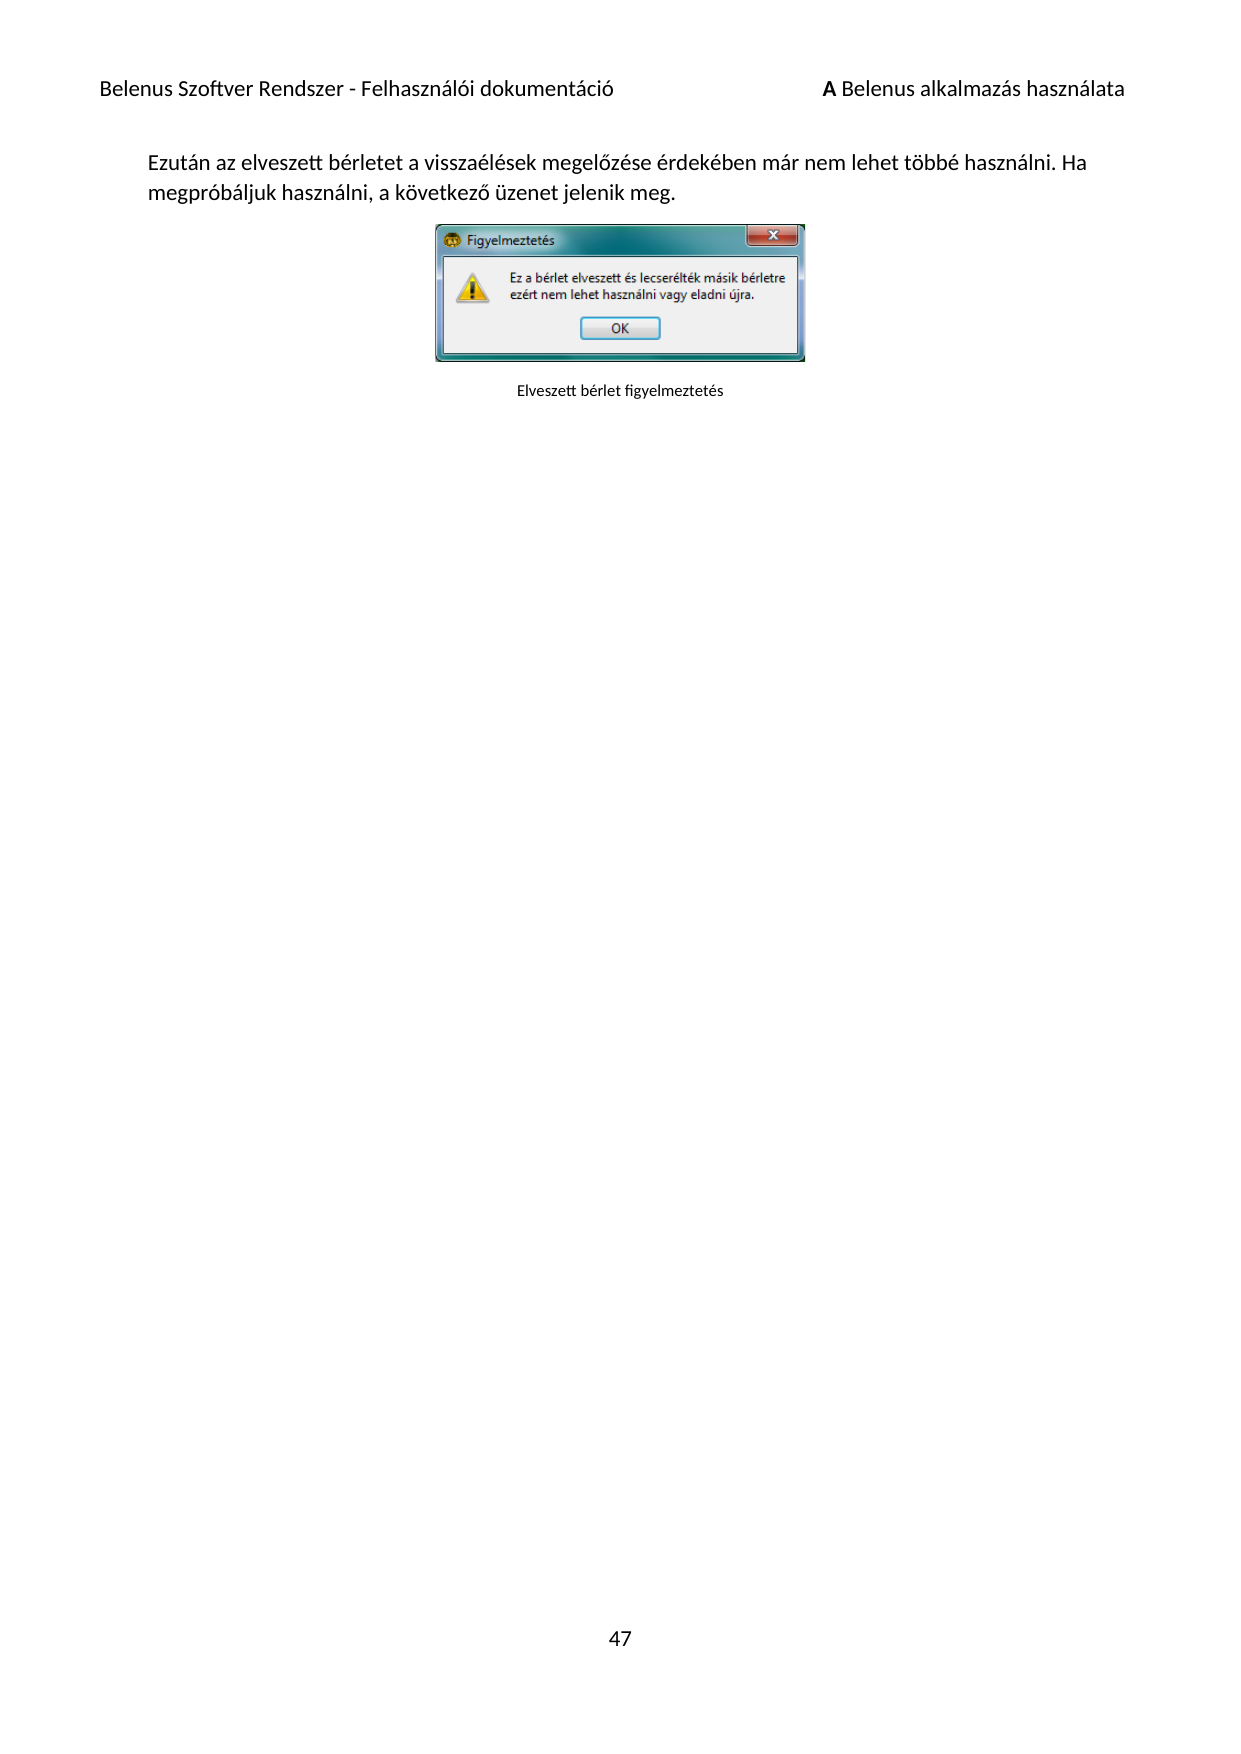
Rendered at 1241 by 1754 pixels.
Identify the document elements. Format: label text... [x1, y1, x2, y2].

picture [435, 224, 805, 362]
text Elveszett bérlet figyelmeztetés [148, 381, 1093, 401]
text Ezután az elveszett bérletet a visszaélések megelőzése érdekében már nem lehet többé használni. Ha megpróbáljuk használni, a következő üzenet jelenik meg. [148, 148, 1093, 206]
